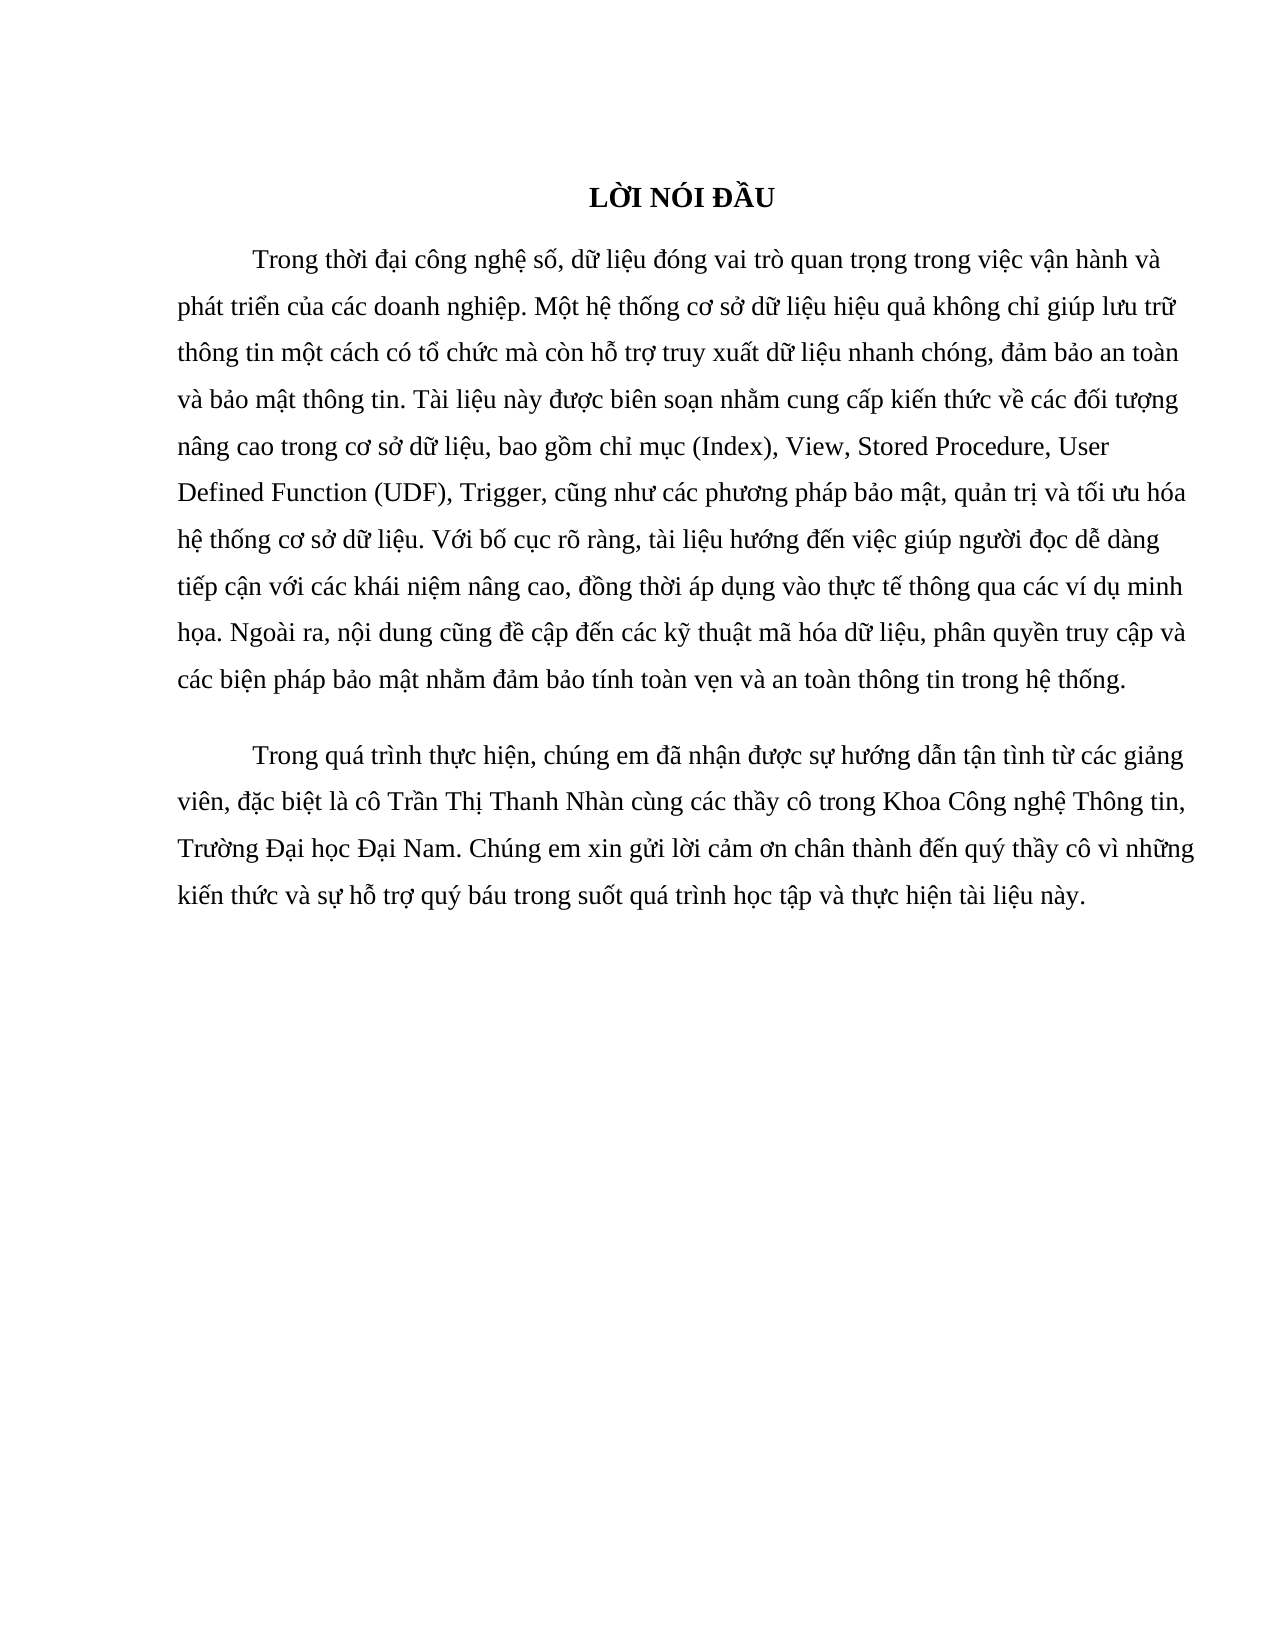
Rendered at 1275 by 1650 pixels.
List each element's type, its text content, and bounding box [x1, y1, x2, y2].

subtitle LỜI NÓI ĐẦU [200, 180, 1164, 214]
text Trong quá trình thực hiện, chúng em đã nhận được sự hướng dẫn tận tình từ các giảng viên, đặc biệt là cô Trần Thị Thanh Nhàn cùng các thầy cô trong Khoa Công nghệ Thông tin, Trường Đại học Đại Nam. Chúng em xin gửi lời cảm ơn chân thành đến quý thầy cô vì những kiến thức và sự hỗ trợ quý báu trong suốt quá trình học tập và thực hiện tài liệu này. [177, 739, 1201, 910]
text Trong thời đại công nghệ số, dữ liệu đóng vai trò quan trọng trong việc vận hành và phát triển của các doanh nghiệp. Một hệ thống cơ sở dữ liệu hiệu quả không chỉ giúp lưu trữ thông tin một cách có tổ chức mà còn hỗ trợ truy xuất dữ liệu nhanh chóng, đảm bảo an toàn và bảo mật thông tin. Tài liệu này được biên soạn nhằm cung cấp kiến thức về các đối tượng nâng cao trong cơ sở dữ liệu, bao gồm chỉ mục (Index), View, Stored Procedure, User Defined Function (UDF), Trigger, cũng như các phương pháp bảo mật, quản trị và tối ưu hóa hệ thống cơ sở dữ liệu. Với bố cục rõ ràng, tài liệu hướng đến việc giúp người đọc dễ dàng tiếp cận với các khái niệm nâng cao, đồng thời áp dụng vào thực tế thông qua các ví dụ minh họa. Ngoài ra, nội dung cũng đề cập đến các kỹ thuật mã hóa dữ liệu, phân quyền truy cập và các biện pháp bảo mật nhằm đảm bảo tính toàn vẹn và an toàn thông tin trong hệ thống. [177, 243, 1201, 694]
